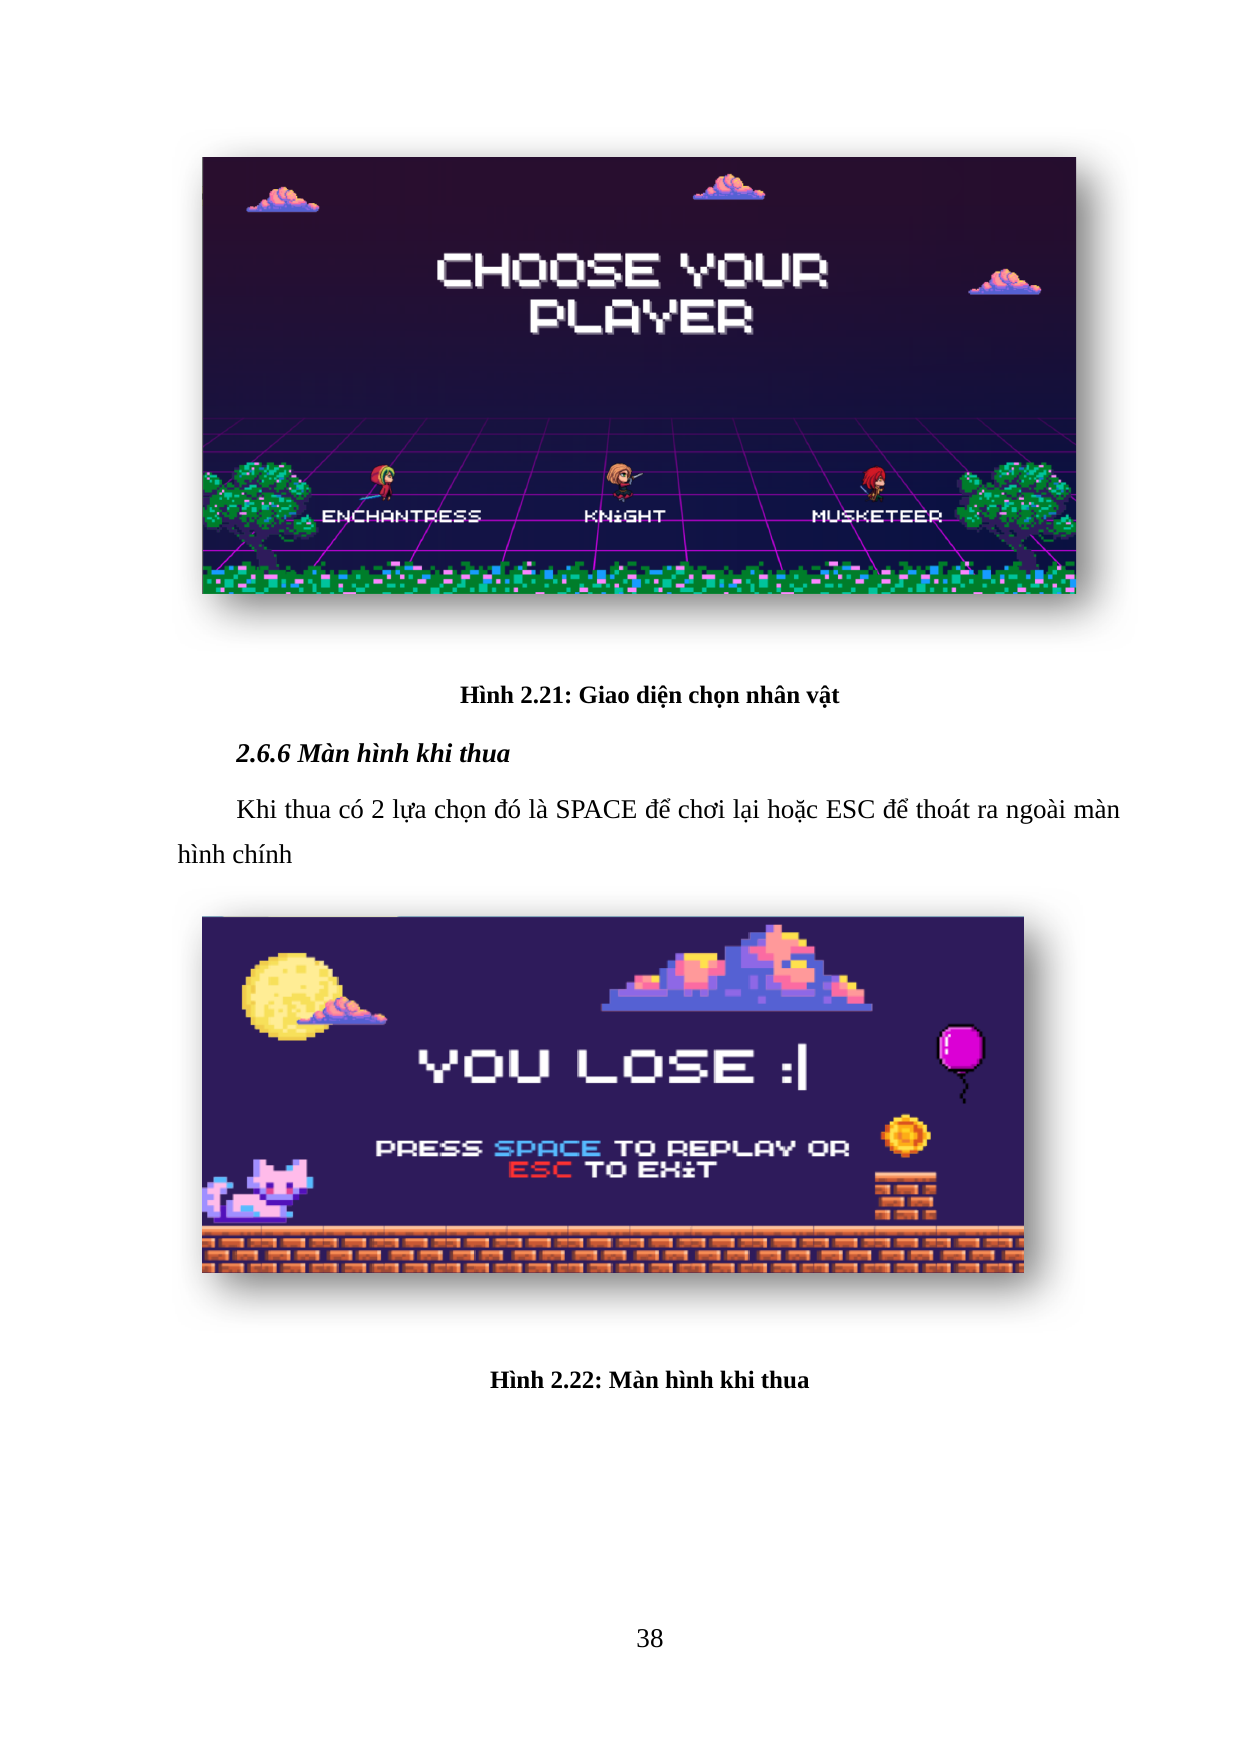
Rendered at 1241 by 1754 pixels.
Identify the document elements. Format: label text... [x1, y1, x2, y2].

list Khi thua có 2 lựa chọn đó là SPACE để chơi lại hoặc ESC để thoát ra ngoài màn hình chính [177, 791, 1122, 873]
picture [202, 916, 1024, 1273]
subtitle Màn hình khi thua [177, 734, 1122, 772]
picture [202, 157, 1077, 594]
